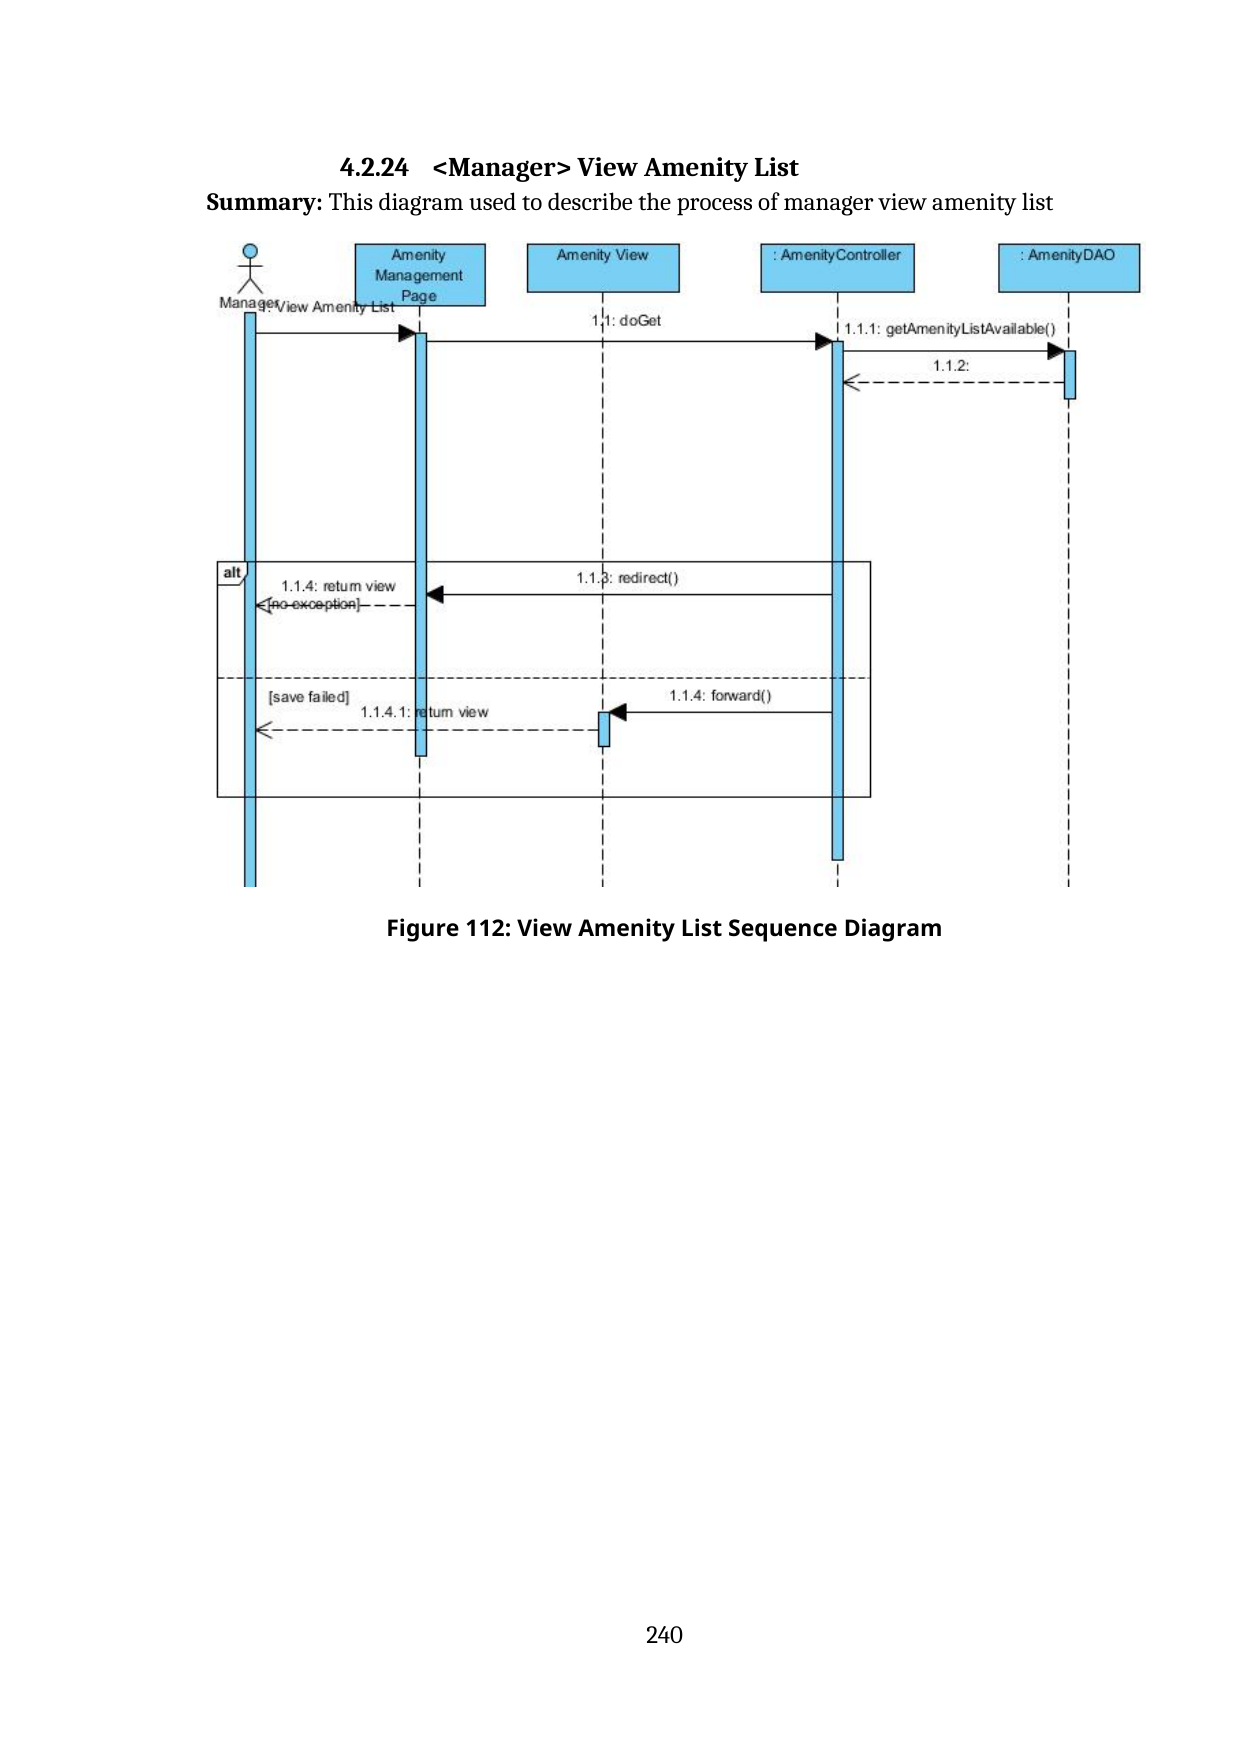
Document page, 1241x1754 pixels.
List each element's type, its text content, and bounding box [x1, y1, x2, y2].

subtitle <Manager> View Amenity List [340, 152, 1122, 183]
picture [206, 241, 1146, 887]
text Summary: This diagram used to describe the process of manager view amenity list [207, 188, 1122, 216]
